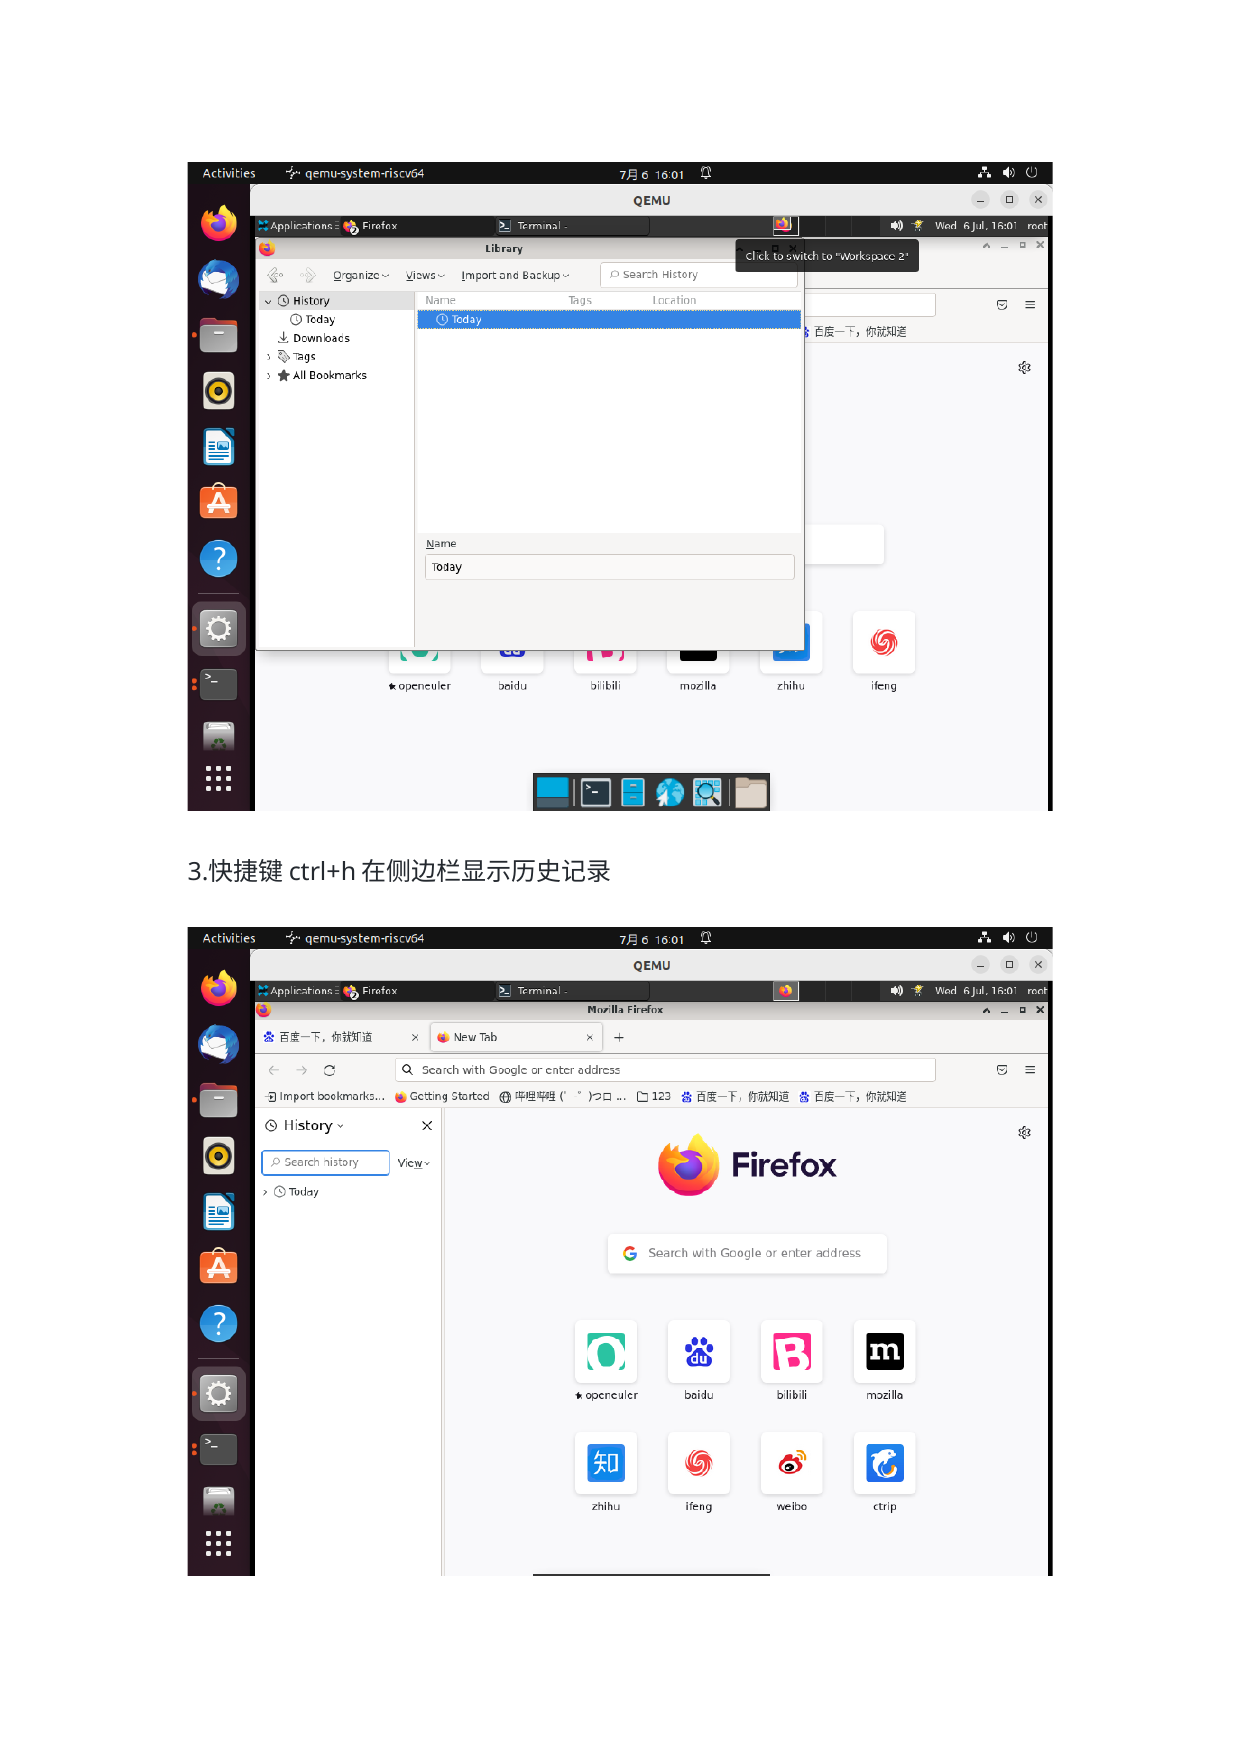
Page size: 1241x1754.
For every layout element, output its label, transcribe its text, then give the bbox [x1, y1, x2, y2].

picture [187, 162, 1053, 811]
picture [187, 927, 1053, 1576]
text 3.快捷键ctrl+h在侧边栏显示历史记录 [187, 837, 1053, 902]
